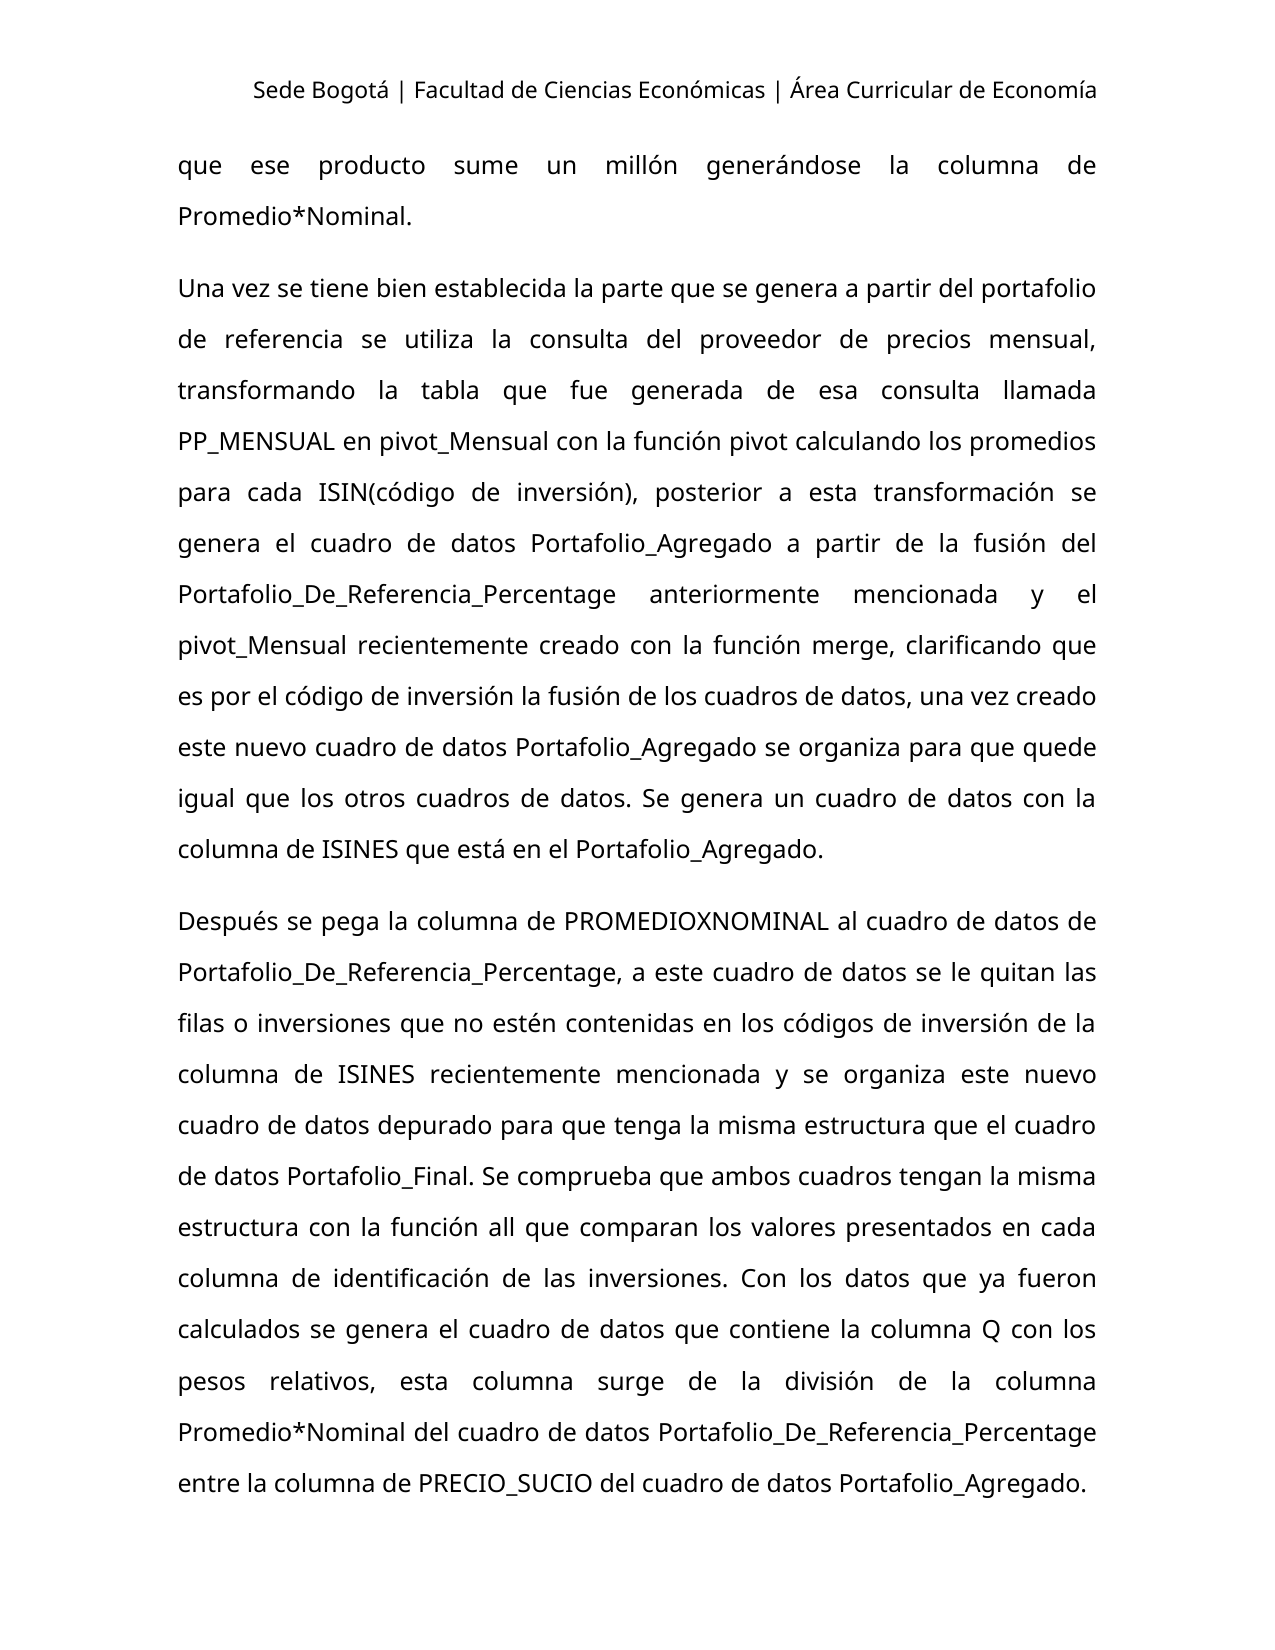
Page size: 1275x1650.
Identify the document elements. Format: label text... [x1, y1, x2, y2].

text Una vez se tiene bien establecida la parte que se genera a partir del portafolio de referencia se utiliza la consulta del proveedor de precios mensual, transformando la tabla que fue generada de esa consulta llamada PP_MENSUAL en pivot_Mensual con la función pivot calculando los promedios para cada ISIN(código de inversión), posterior a esta transformación se genera el cuadro de datos Portafolio_Agregado a partir de la fusión del Portafolio_De_Referencia_Percentage anteriormente mencionada y el pivot_Mensual recientemente creado con la función merge, clarificando que es por el código de inversión la fusión de los cuadros de datos, una vez creado este nuevo cuadro de datos Portafolio_Agregado se organiza para que quede igual que los otros cuadros de datos. Se genera un cuadro de datos con la columna de ISINES que está en el Portafolio_Agregado. [177, 271, 1098, 866]
text Después se pega la columna de PROMEDIOXNOMINAL al cuadro de datos de Portafolio_De_Referencia_Percentage, a este cuadro de datos se le quitan las filas o inversiones que no estén contenidas en los códigos de inversión de la columna de ISINES recientemente mencionada y se organiza este nuevo cuadro de datos depurado para que tenga la misma estructura que el cuadro de datos Portafolio_Final. Se comprueba que ambos cuadros tengan la misma estructura con la función all que comparan los valores presentados en cada columna de identificación de las inversiones. Con los datos que ya fueron calculados se genera el cuadro de datos que contiene la columna Q con los pesos relativos, esta columna surge de la división de la columna Promedio*Nominal del cuadro de datos Portafolio_De_Referencia_Percentage entre la columna de PRECIO_SUCIO del cuadro de datos Portafolio_Agregado. [177, 904, 1098, 1499]
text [177, 148, 1098, 233]
